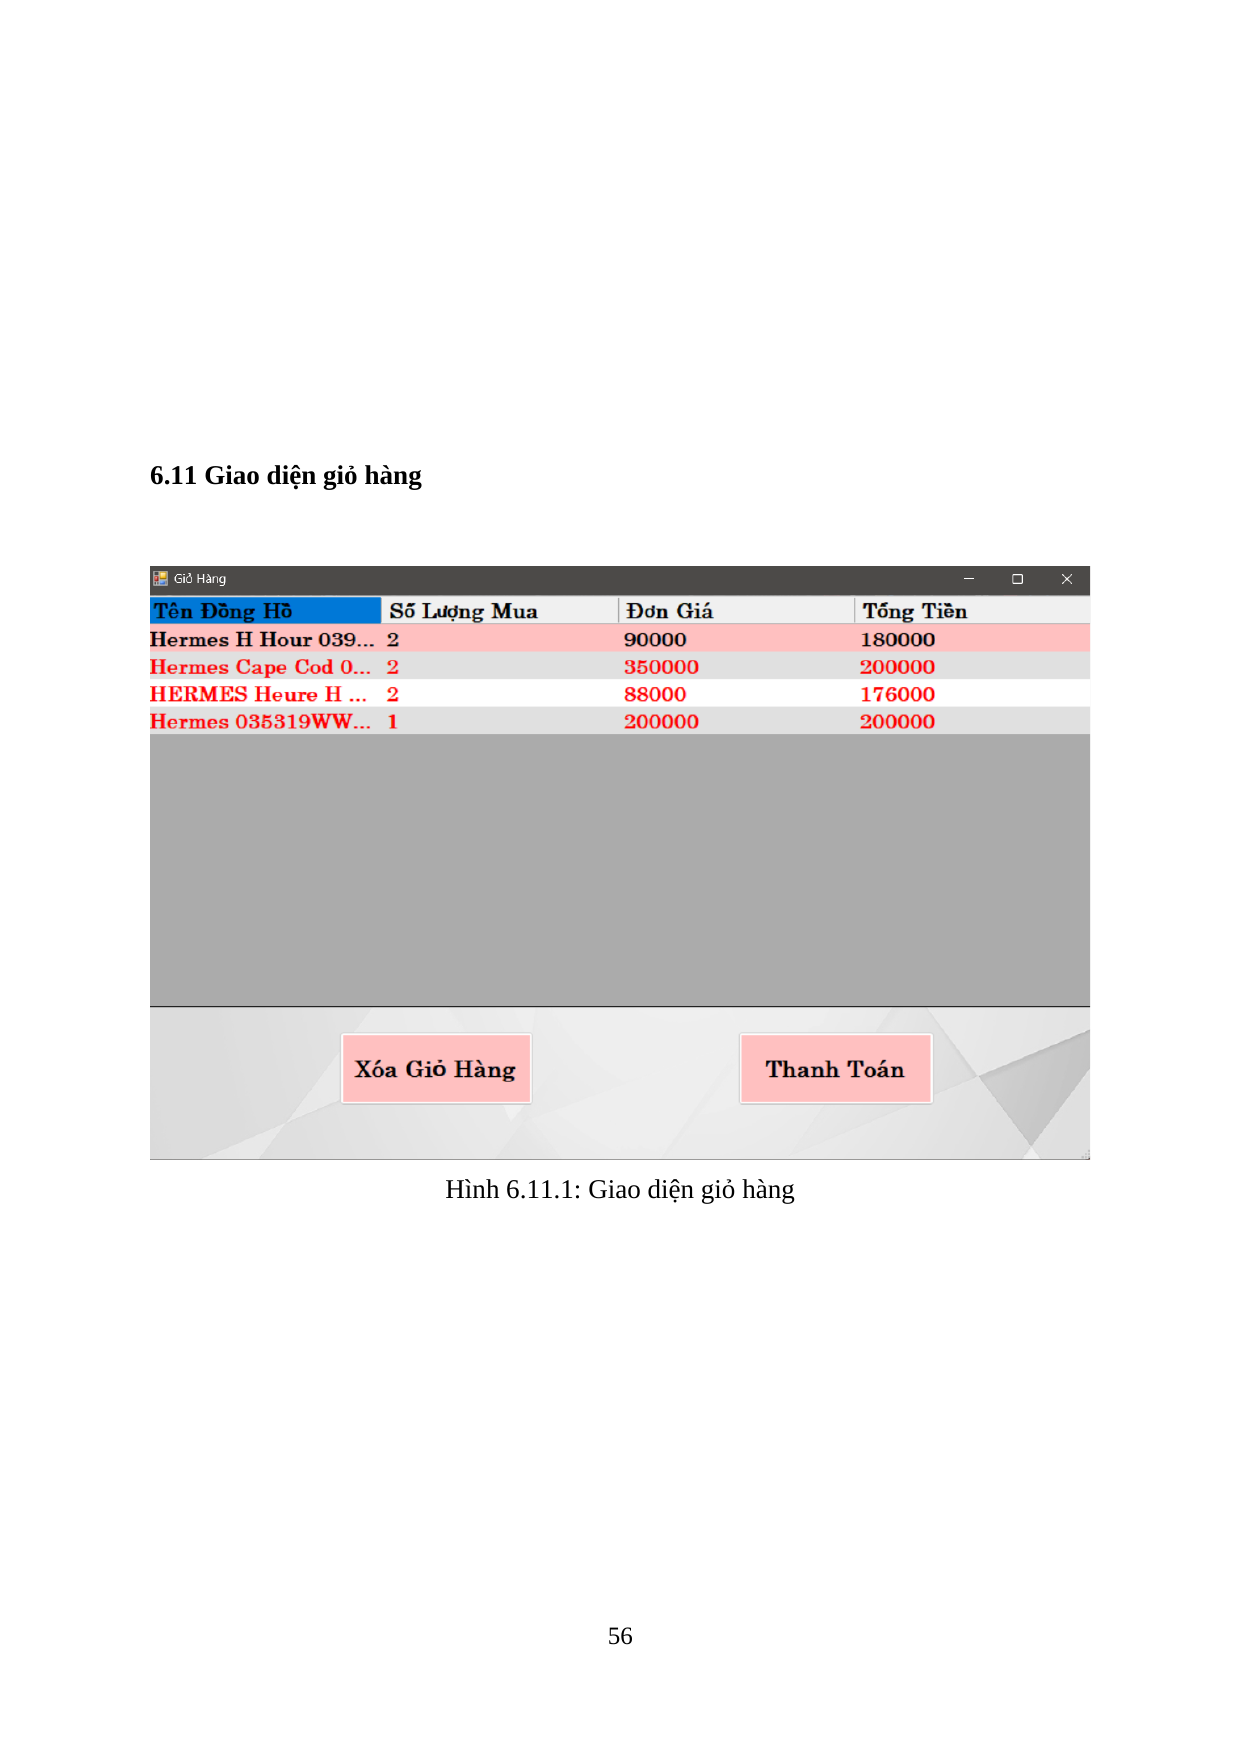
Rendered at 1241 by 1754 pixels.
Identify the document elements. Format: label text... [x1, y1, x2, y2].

text Hình 6.11.1: Giao diện giỏ hàng [150, 1173, 1090, 1205]
picture [150, 566, 1091, 1160]
subtitle 6.11 Giao diện giỏ hàng [150, 459, 1090, 490]
